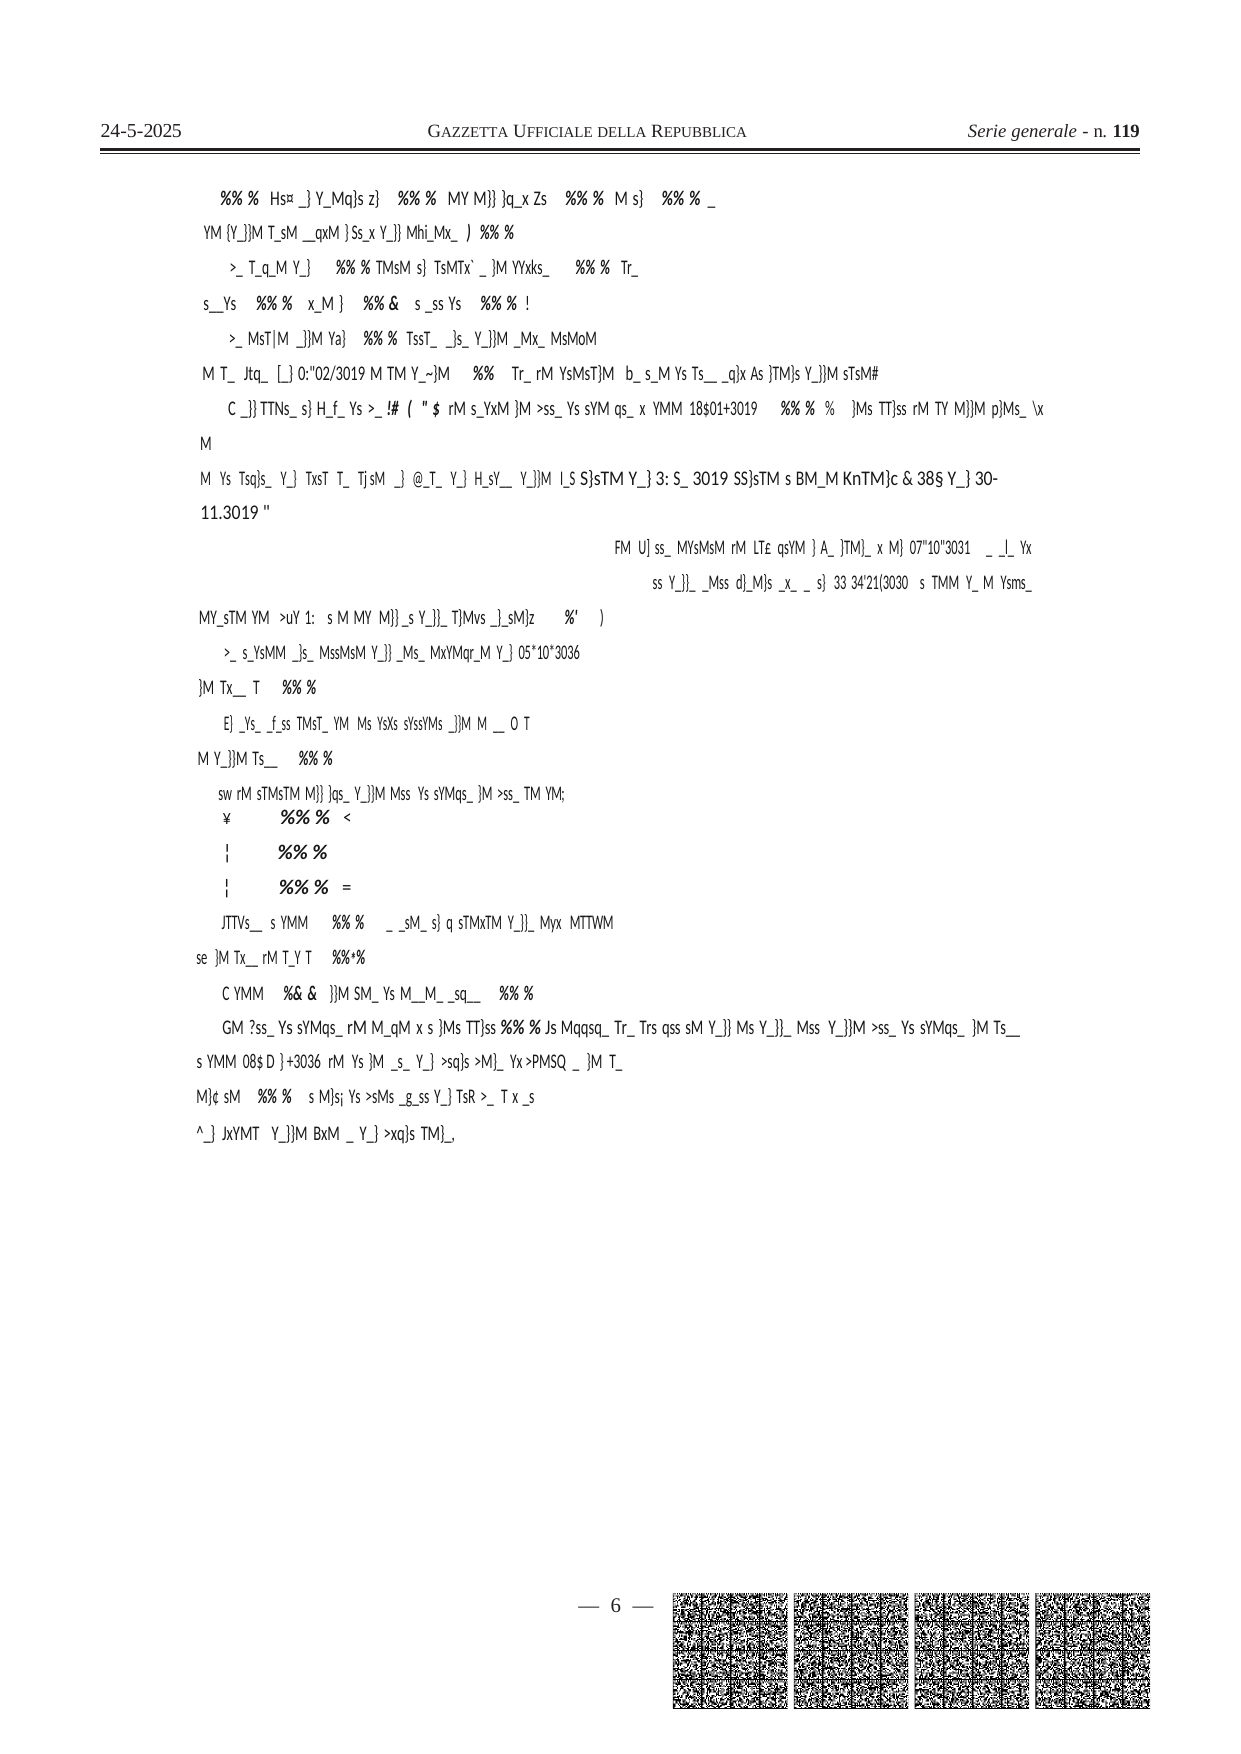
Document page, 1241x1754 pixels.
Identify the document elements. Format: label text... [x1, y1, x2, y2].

text > _ T _q_M Y_} %% % TMsM s} T sMTx` _ }M  YYxks _ %% % Tr_ [229, 254, 1152, 280]
text ^_} JxYMT Y_}}M BxM _ Y_} > xq}s T M}_, [196, 1120, 1152, 1145]
text JTTVs__ s YMM %% % _  _sM_ s} q sTMxTM Y_}}_ Myx MTTWM [221, 909, 1152, 934]
text MY_sTM YM > uY 1: s M MY M}} _s Y_}}_ T }Mv s _}_ sM}z %' ) [198, 604, 1152, 629]
picture [672, 1593, 788, 1709]
text ¦ %% % = [221, 874, 1152, 900]
picture [1035, 1593, 1150, 1709]
text E}  _Ys_ _f_ss TMsT_ YM Ms  Y sXs sYssYMs _}}M  M __ O T [223, 710, 1152, 735]
text s__Y s %% % x _M } %% & s _ss Ys %% % ! [203, 290, 1152, 315]
text  YM {Y_}}M T  _sM __qxM } Ss_x Y_}} Mhi_Mx _ ) %% % [204, 219, 1152, 244]
text %% % Hs¤ _} Y_Mq}s z} %% % MY M}}  }q_x Zs %% % M s} %% % _ [205, 185, 1152, 210]
text FM U] ss _ M YsMsM rM LT £ qsYM } A_ } TM}_ x M} 07"10"3031 _ _l_ Yx [88, 534, 1032, 559]
text > _ s_YsMM _ }s _ MssMsM Y_}} _Ms _ MxYMqr_M Y_} 05*10*3036 [224, 639, 1152, 665]
text }M Tx__ T  %% % [198, 674, 1152, 700]
text sw rM sTMsTM M}}  }qs_ Y_}}M Mss Ys sYMqs_ }M > ss _ T  M YM; [218, 781, 1152, 805]
text GM ? ss _ Ys sYMqs_ rM M_qM x  s }M s T T}ss %% % Js Mqqsq_ Tr_  Trs qs s sM Y_}} Ms Y_}}_ Mss Y_}}M > ss _ Ys sYMqs_ }M Ts__ s YMM 08$ D } +3036 rM Ys  }M  _s _ Y_} > sq}s > M}_ Yx >PMS Q _ }M T _ [196, 1014, 1022, 1074]
text   M Ys Ts q}s_ Y_} TxsT T _ T j sM _} @_T_ Y_} H_sY__ Y_}}M I_S S}sTM Y_} 3:  S_ 3019 SS}sTM s BM_M KnTM}c & 38§ Y_} 30-11.3019 " [200, 465, 1032, 525]
text  M T _ Jtq_ [_} 0:"02/3019 M TM Y_~}M %% Tr_ rM YsMsT }M  b_ s_M Ys T s__ _q}x As } TM}s Y_}}M  sTsM# [202, 360, 1032, 385]
picture [793, 1593, 909, 1709]
text ¦ %% % [222, 839, 1152, 865]
text M Y_}}M Ts__ %% % [197, 745, 1152, 770]
text se }M Tx__ rM  T_Y T  %%*% [196, 944, 1152, 972]
picture [914, 1593, 1030, 1709]
text C YMM %& & }}M SM_ Ys M__M_ _sq__ %% % [222, 980, 1152, 1005]
text C _}} TTNs _ s} H_f_ Ys >  _ !# ( " $ rM s_YxM }M > ss _ Ys sYM qs_ x YMM 18$01+3019 %% % % }M s T T}ss rM T Y  M}}M p}Ms _ \x M [200, 395, 1045, 455]
text  ss Y_}}_ _Ms s d}_ M}s _x_ _ s} 33 34'21(3030 s T MM Y_ M Ysms _ [88, 569, 1032, 594]
text > _ MsT|M _}}M Ya} %% % T ssT_  _ }s _ Y_}}M _Mx _ MsMoM [228, 325, 1152, 350]
text ¥ %% % < [222, 805, 1152, 829]
text M}¢  sM %% % s M}s¡ Ys > sMs _g_ss Y_} TsR > _ T  x  _s [196, 1083, 1152, 1108]
